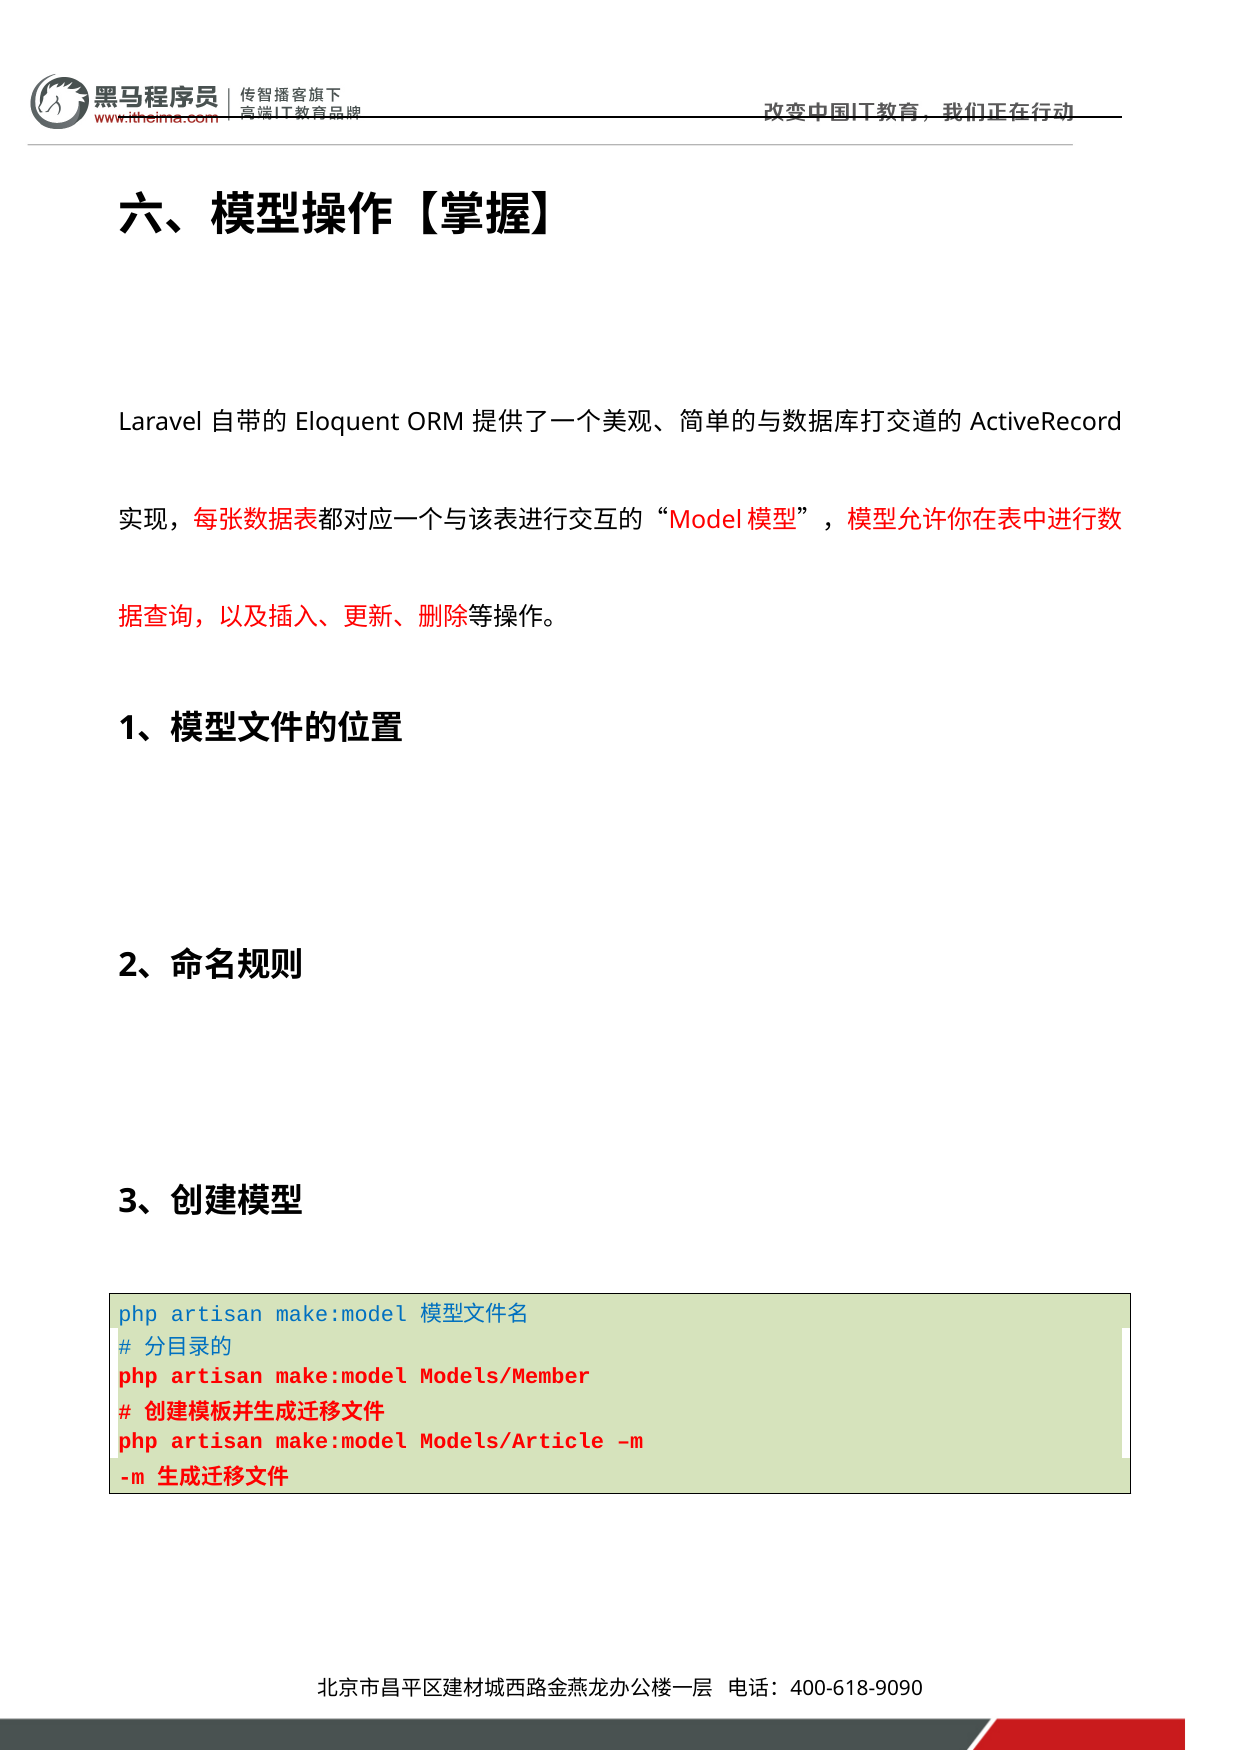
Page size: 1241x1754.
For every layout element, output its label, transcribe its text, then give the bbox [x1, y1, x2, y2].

subtitle 六、模型操作【掌握】 [118, 162, 1122, 259]
picture [0, 3, 1176, 153]
picture [0, 1659, 1186, 1750]
text # 创建模板并生成迁移文件 [118, 1393, 1122, 1426]
text Laravel 自带的 Eloquent ORM 提供了一个美观、简单的与数据库打交道的 ActiveRecord 实现，每张数据表都对应一个与该表进行交互的“Model模型”，模型允许你在表中进行数据查询，以及插入、更新、删除等操作。 [118, 387, 1122, 647]
text php artisan make:model 模型文件名 [110, 1294, 1130, 1328]
subtitle 2、命名规则 [118, 929, 1122, 994]
subtitle 1、模型文件的位置 [118, 693, 1122, 758]
subtitle 3、创建模型 [118, 1166, 1122, 1231]
text # 分目录的 [118, 1328, 1122, 1361]
text php artisan make:model Models/Member [118, 1361, 1122, 1393]
text -m 生成迁移文件 [110, 1455, 1130, 1493]
text php artisan make:model Models/Article –m [118, 1426, 1122, 1455]
